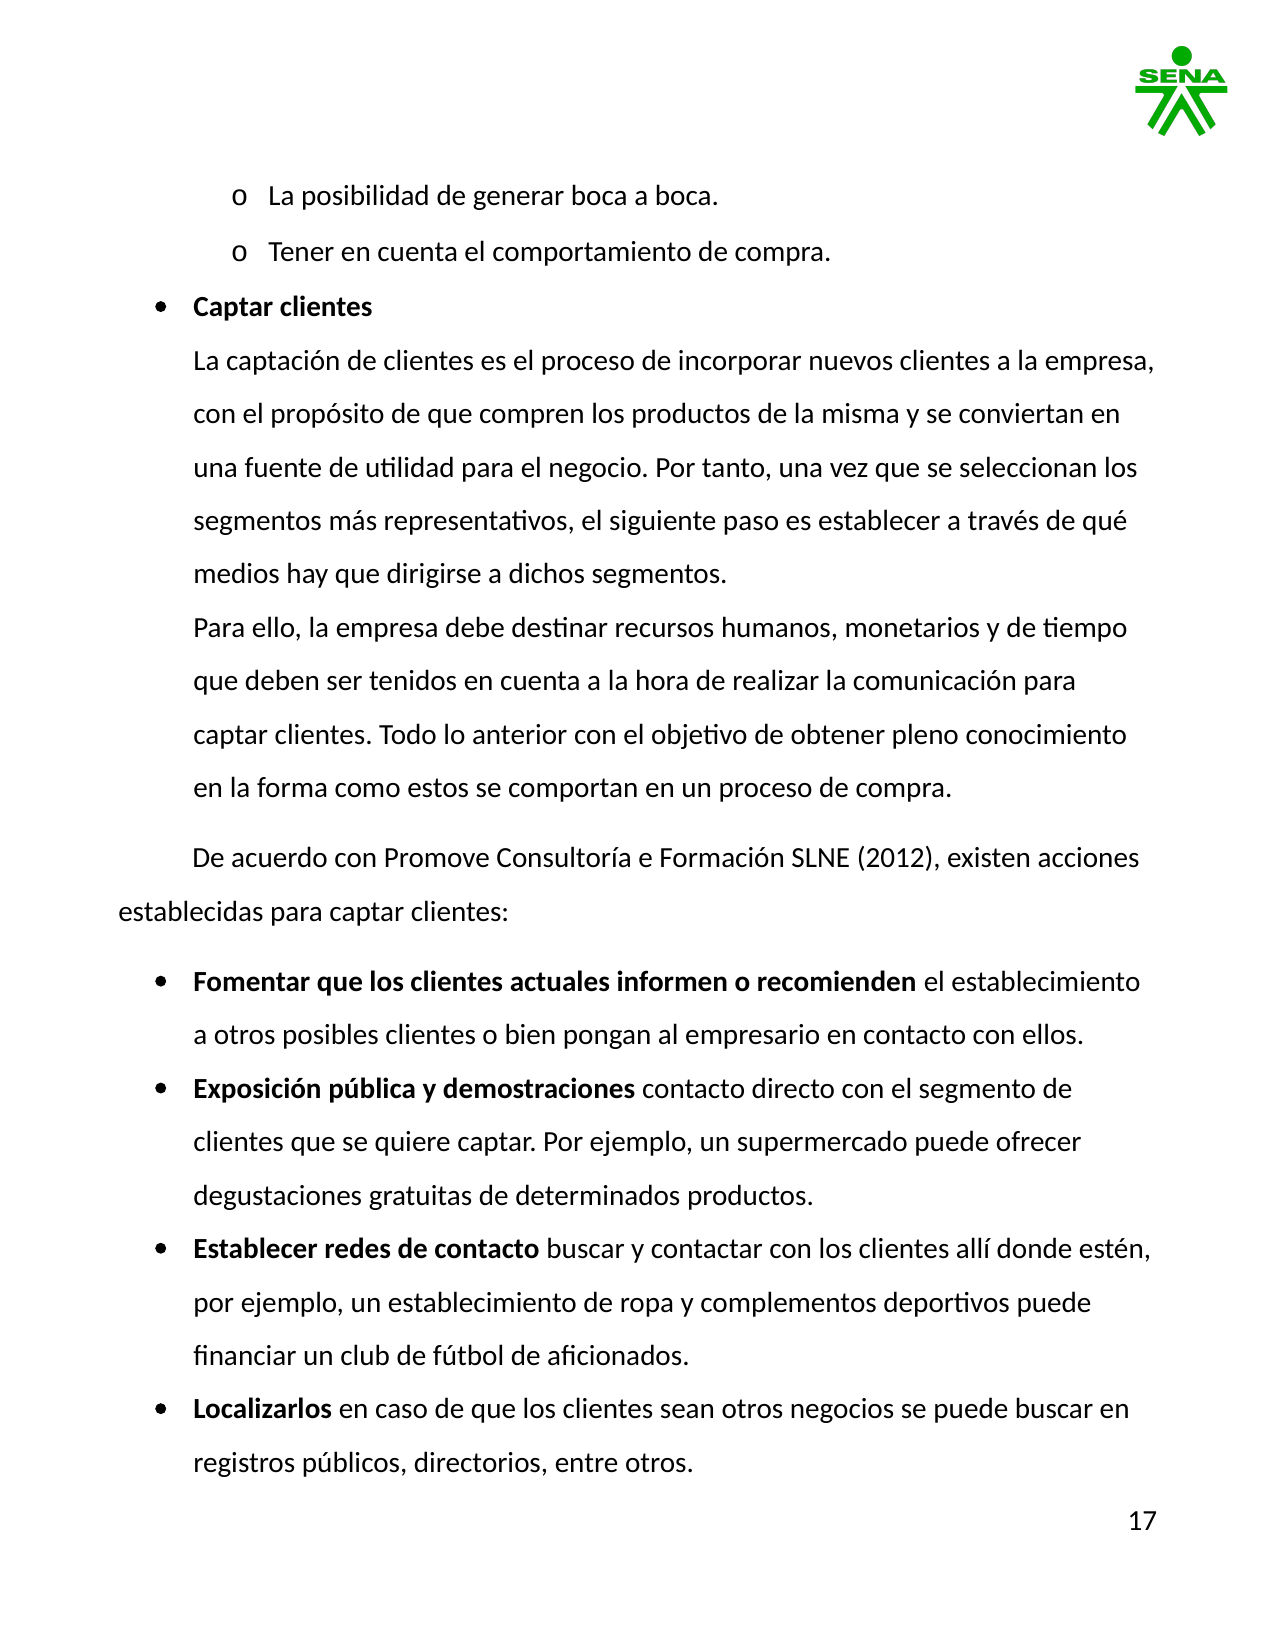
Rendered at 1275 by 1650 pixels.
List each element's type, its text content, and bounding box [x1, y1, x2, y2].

text De acuerdo con Promove Consultoría e Formación SLNE (2012), existen acciones establecidas para captar clientes: [118, 839, 1157, 928]
list Fomentar que los clientes actuales informen o recomienden el establecimiento a otros posibles clientes o bien pongan al empresario en contacto con ellos. [156, 963, 1157, 1052]
list La captación de clientes es el proceso de incorporar nuevos clientes a la empresa, con el propósito de que compren los productos de la misma y se conviertan en una fuente de utilidad para el negocio. Por tanto, una vez que se seleccionan los segmentos más representativos, el siguiente paso es establecer a través de qué medios hay que dirigirse a dichos segmentos. [193, 342, 1157, 591]
list Para ello, la empresa debe destinar recursos humanos, monetarios y de tiempo que deben ser tenidos en cuenta a la hora de realizar la comunicación para captar clientes. Todo lo anterior con el objetivo de obtener pleno conocimiento en la forma como estos se comportan en un proceso de compra. [193, 609, 1157, 805]
list Establecer redes de contacto buscar y contactar con los clientes allí donde estén, por ejemplo, un establecimiento de ropa y complementos deportivos puede financiar un club de fútbol de aficionados. [156, 1230, 1157, 1373]
list Exposición pública y demostraciones contacto directo con el segmento de clientes que se quiere captar. Por ejemplo, un supermercado puede ofrecer degustaciones gratuitas de determinados productos. [156, 1070, 1157, 1212]
list Tener en cuenta el comportamiento de compra. [231, 233, 1157, 270]
picture [1135, 46, 1228, 136]
list Localizarlos en caso de que los clientes sean otros negocios se puede buscar en registros públicos, directorios, entre otros. [156, 1391, 1157, 1479]
list Captar clientes [156, 288, 1157, 324]
list La posibilidad de generar boca a boca. [231, 177, 1157, 214]
